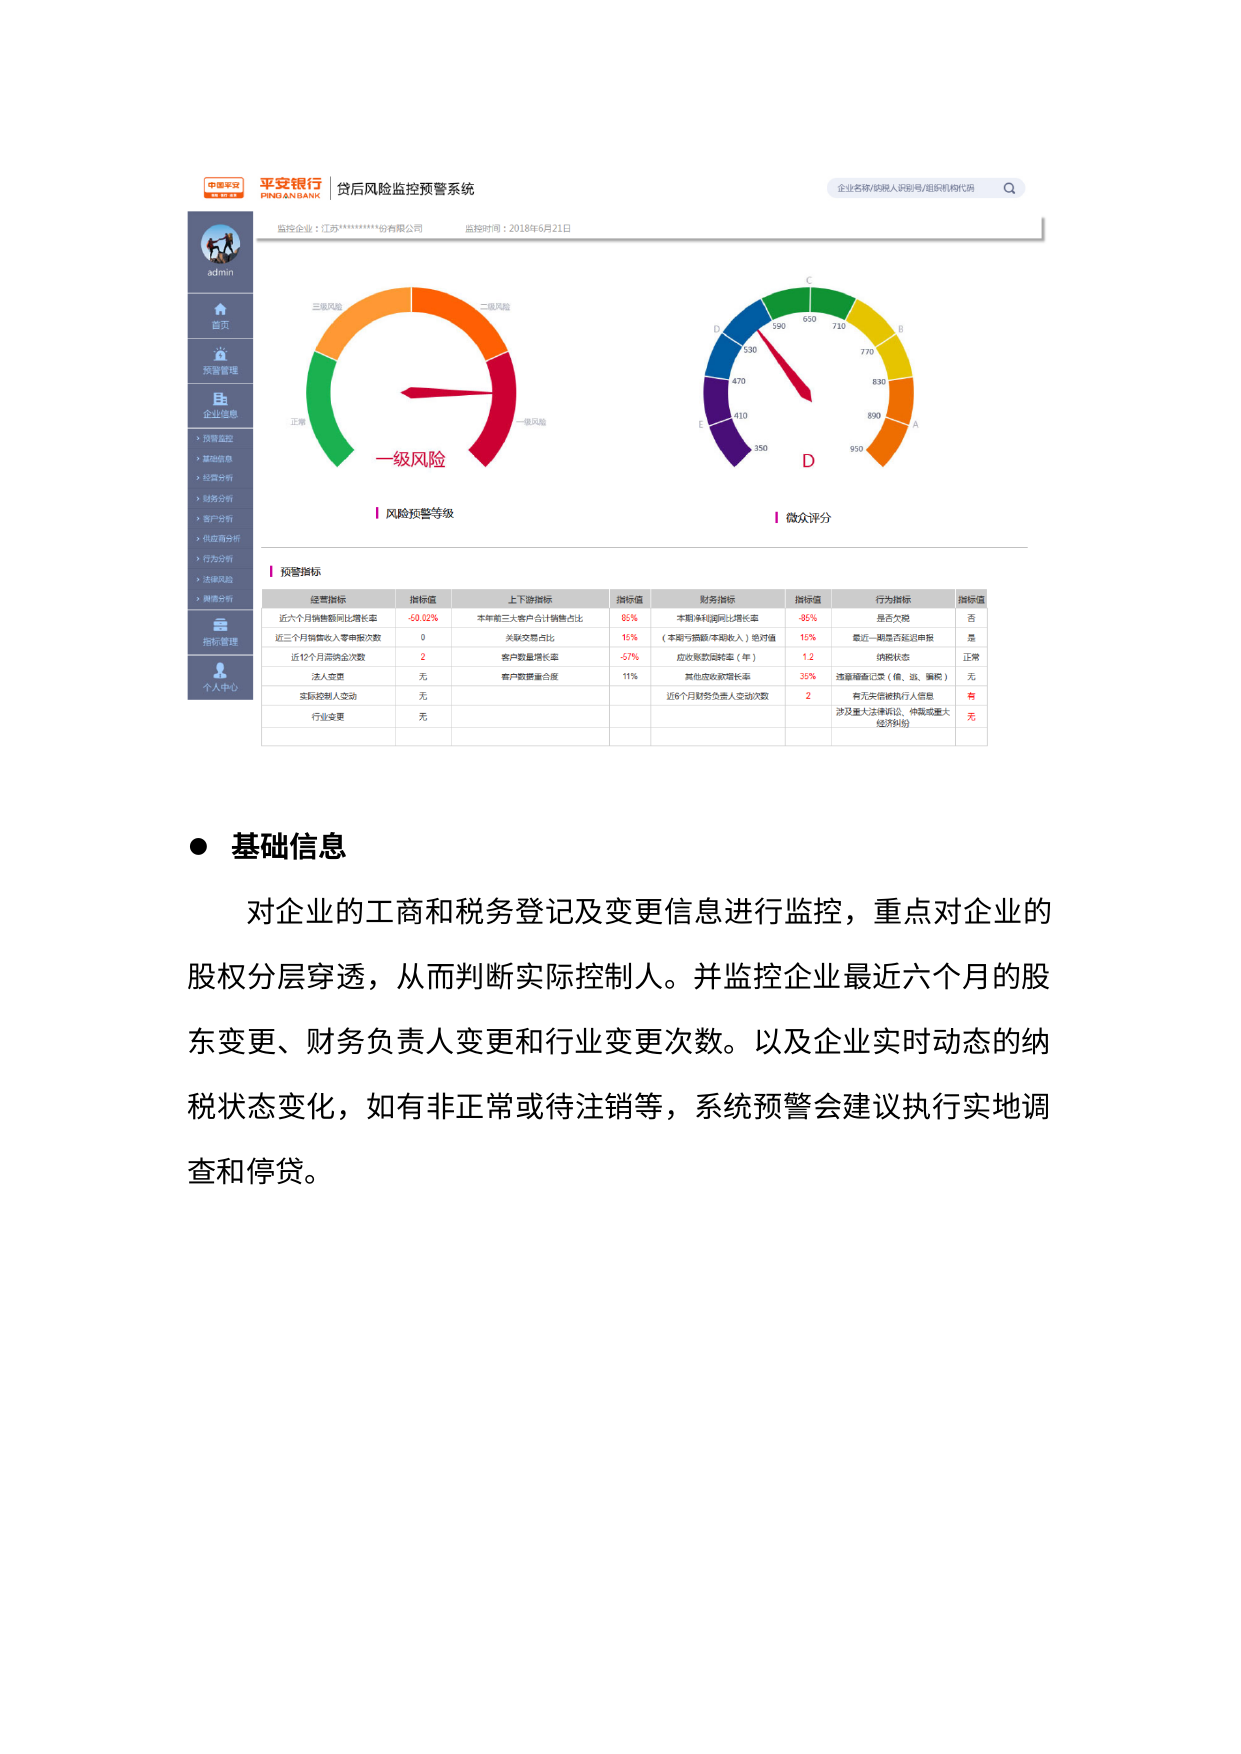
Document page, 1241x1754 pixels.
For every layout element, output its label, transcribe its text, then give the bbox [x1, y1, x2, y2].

picture [187, 162, 1053, 749]
text 对企业的工商和税务登记及变更信息进行监控，重点对企业的股权分层穿透，从而判断实际控制人。并监控企业最近六个月的股东变更、财务负责人变更和行业变更次数。以及企业实时动态的纳税状态变化，如有非正常或待注销等，系统预警会建议执行实地调查和停贷。 [187, 877, 1053, 1202]
list 基础信息 [187, 812, 1053, 877]
